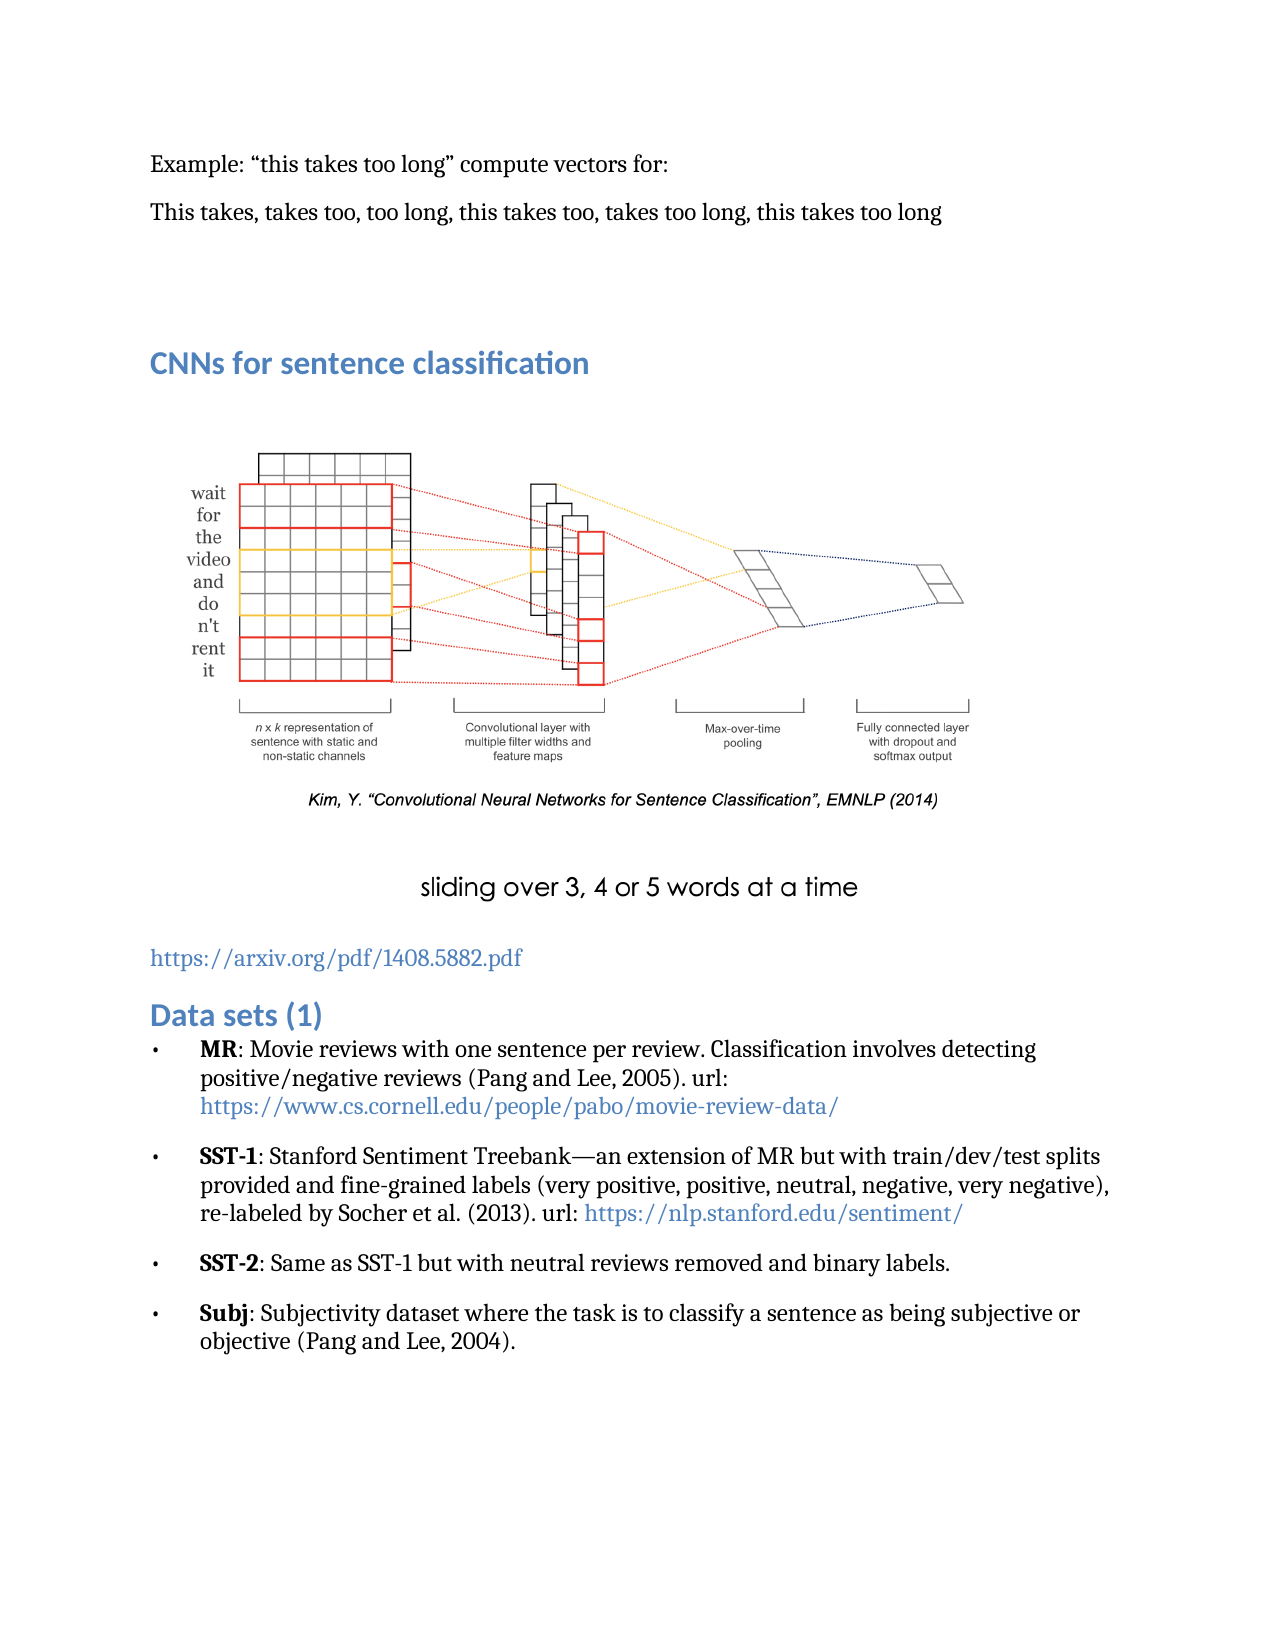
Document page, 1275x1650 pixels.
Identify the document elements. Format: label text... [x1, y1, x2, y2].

list Subj: Subjectivity dataset where the task is to classify a sentence as being subjective or objective (Pang and Lee, 2004). [150, 1298, 1125, 1356]
picture [150, 401, 1025, 926]
subtitle Data sets (1) [150, 994, 1125, 1035]
text https://arxiv.org/pdf/1408.5882.pdf [150, 944, 1125, 973]
text Example: “this takes too long” compute vectors for: [150, 150, 1125, 179]
list SST-1: Stanford Sentiment Treebank—an extension of MR but with train/dev/test splits provided and fine-grained labels (very positive, positive, neutral, negative, very negative), re-labeled by Socher et al. (2013). url: https://nlp.stanford.edu/sentiment/ [150, 1142, 1125, 1228]
list MR: Movie reviews with one sentence per review. Classification involves detecting positive/negative reviews (Pang and Lee, 2005). url: https://www.cs.cornell.edu/people/pabo/movie-review-data/ [150, 1035, 1125, 1121]
list SST-2: Same as SST-1 but with neutral reviews removed and binary labels. [150, 1249, 1125, 1278]
text This takes, takes too, too long, this takes too, takes too long, this takes too long [150, 197, 1125, 226]
subtitle CNNs for sentence classification [150, 342, 1125, 383]
